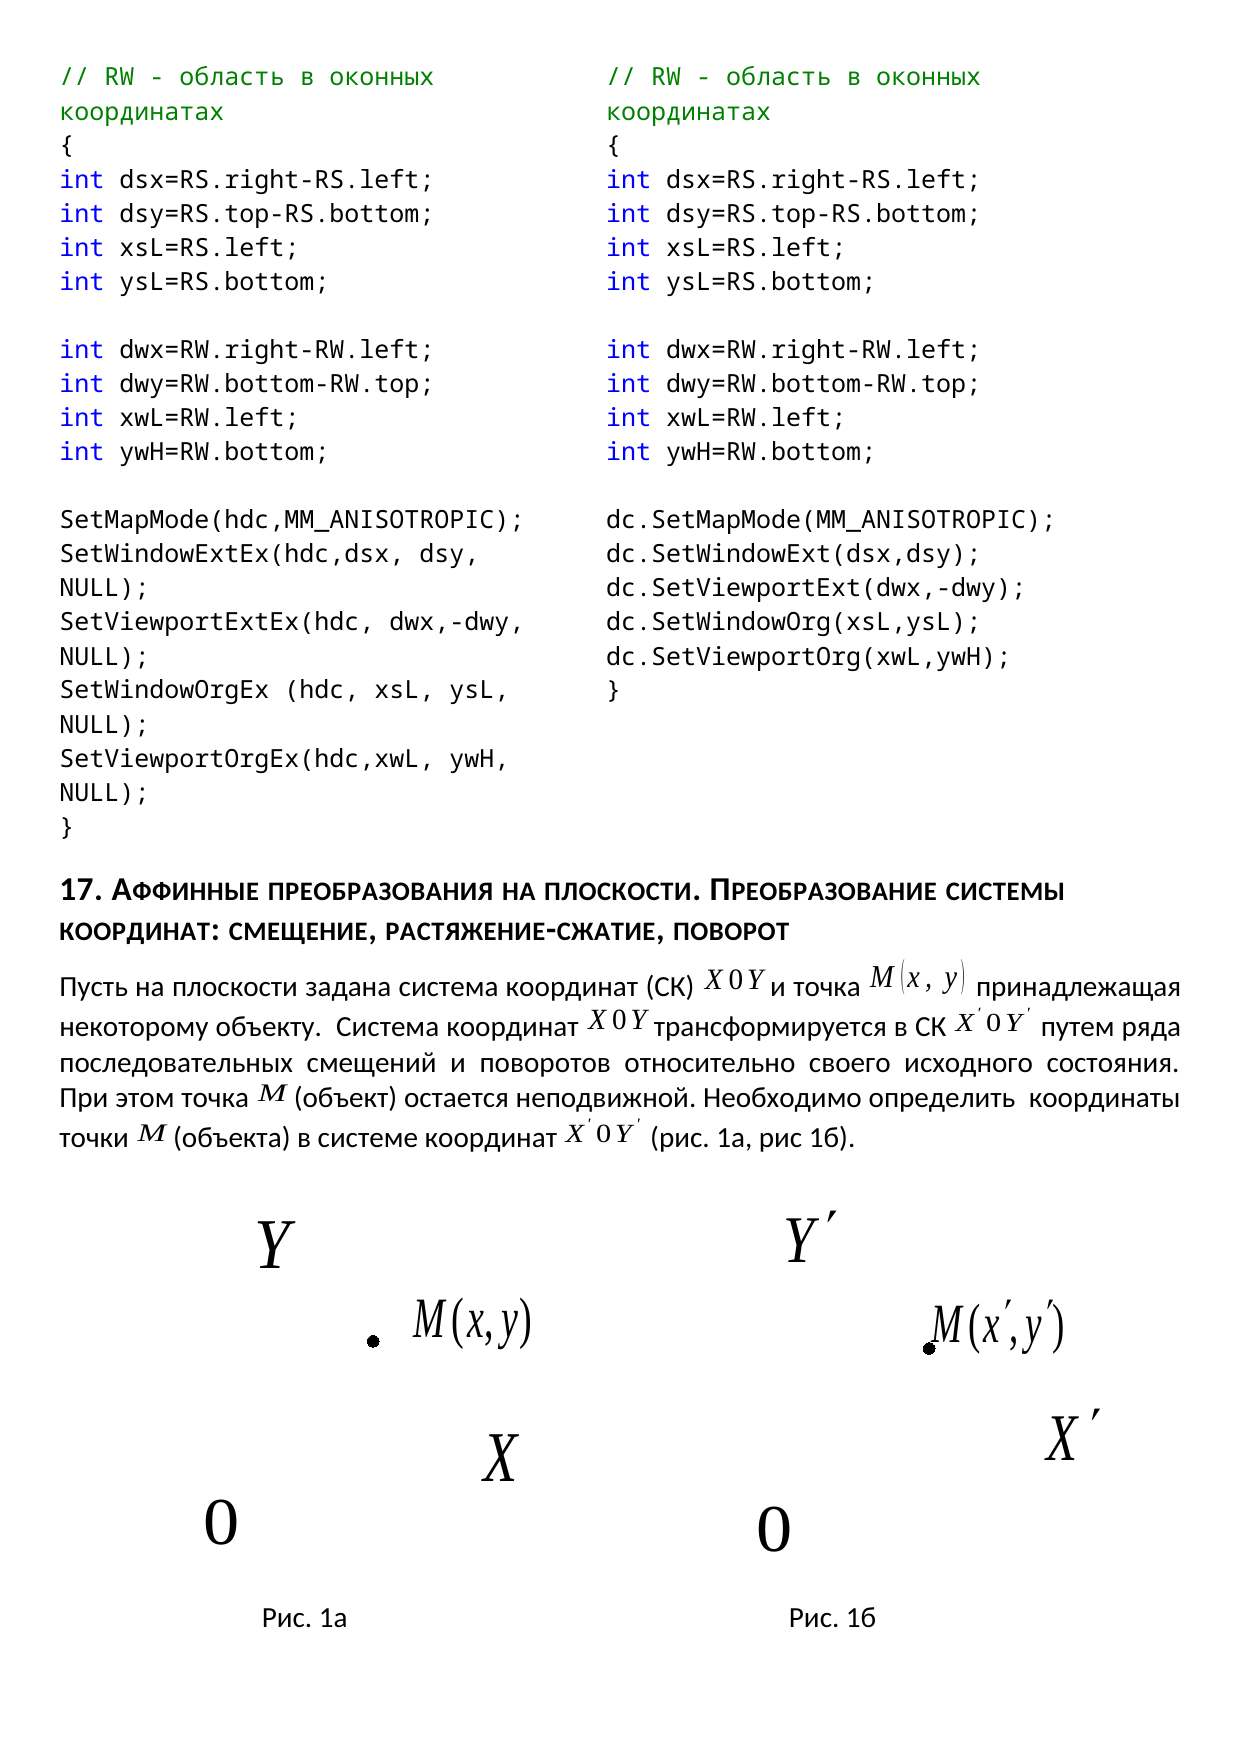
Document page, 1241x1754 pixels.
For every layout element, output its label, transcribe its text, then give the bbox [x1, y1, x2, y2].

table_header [48, 59, 594, 842]
table_cell Рис. 1а [48, 1599, 561, 1656]
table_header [595, 59, 1170, 842]
table_header [561, 1176, 1104, 1599]
text Пусть на плоскости задана система координат (СК) и точка принадлежащая некоторому объекту. Система координат трансформируется в СК путем ряда последовательных смещений и поворотов относительно своего исходного состояния. При этом точка (объект) остается неподвижной. Необходимо определить координаты точки (объекта) в системе координат (рис. 1а, рис 1б). [59, 957, 1181, 1155]
table_header [48, 1176, 561, 1599]
table_cell Рис. 1б [561, 1599, 1104, 1656]
subtitle 17. Аффинные преобразования на плоскости. Преобразование системы координат: смещение, растяжение-сжатие, поворот [59, 867, 1181, 949]
